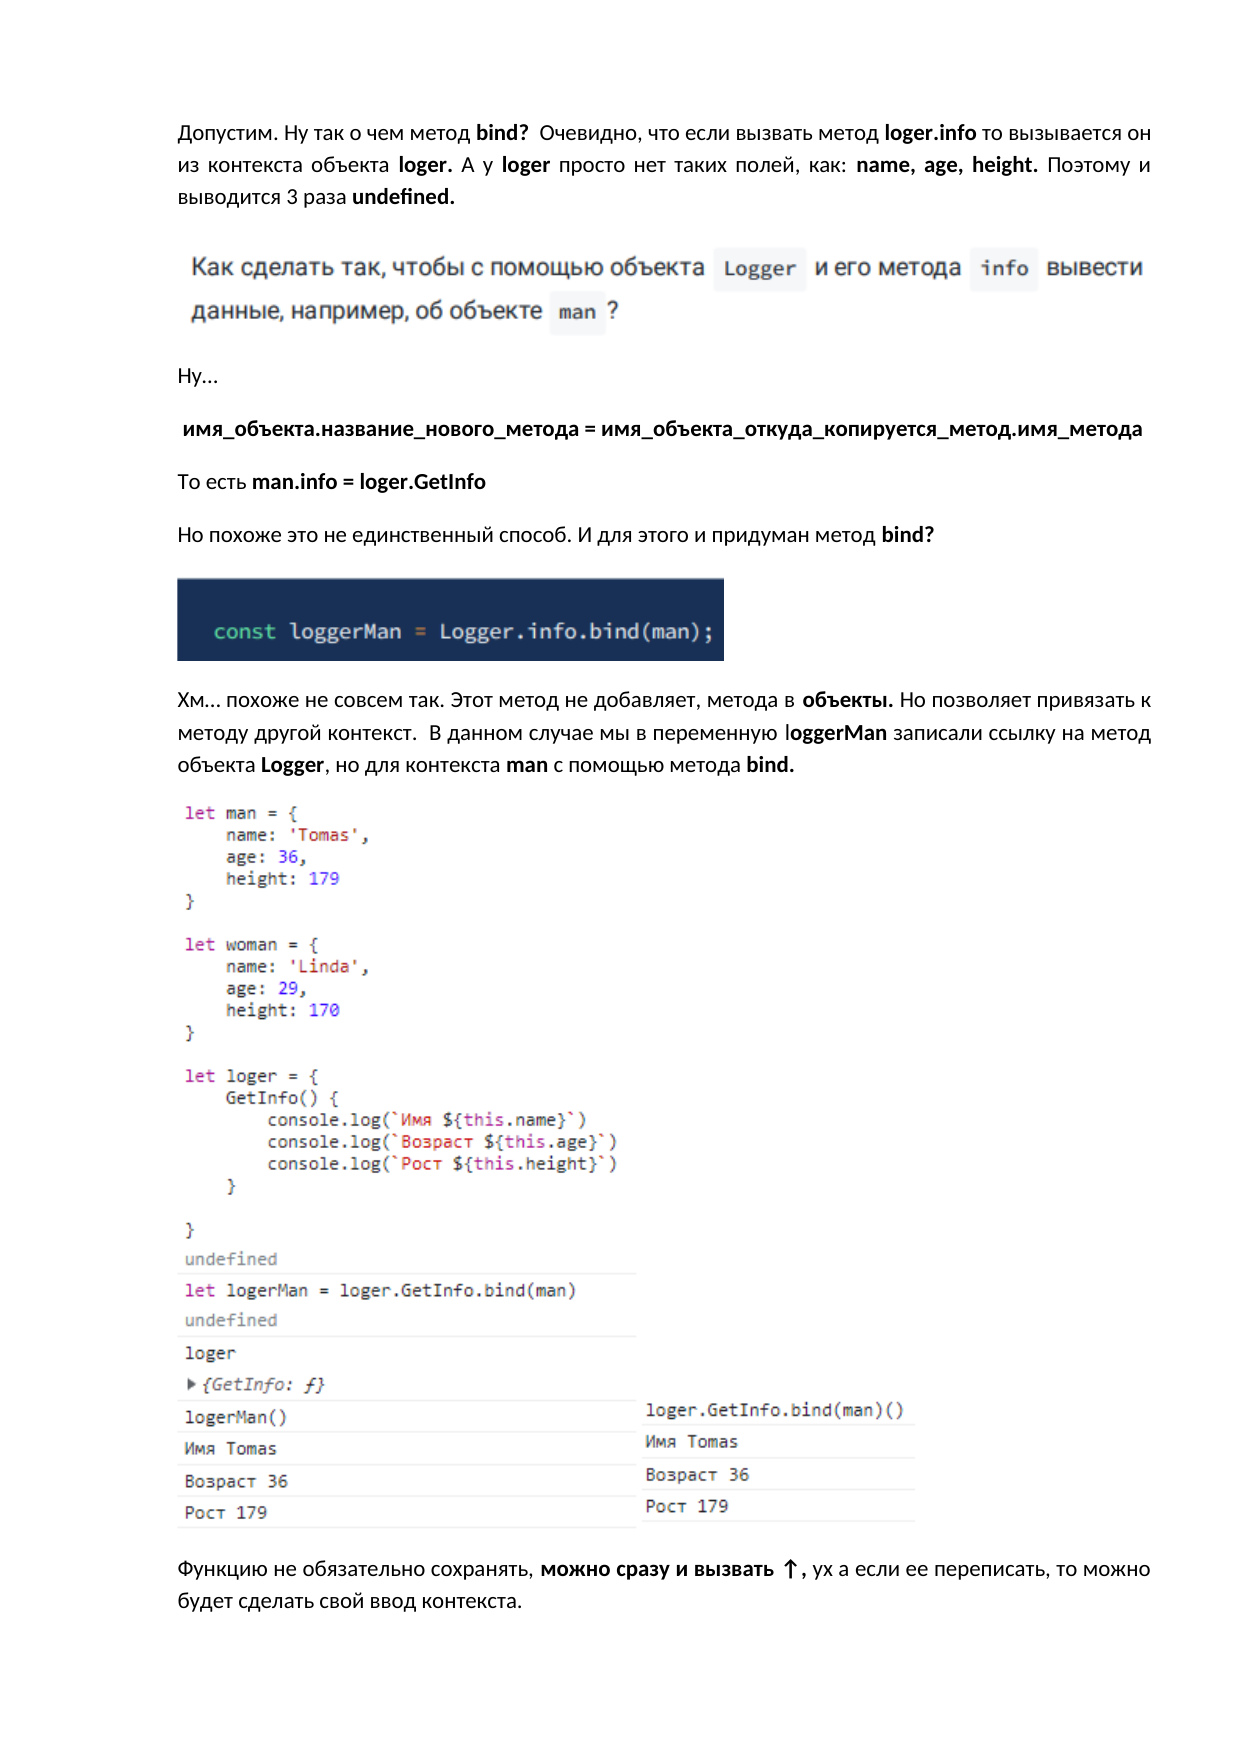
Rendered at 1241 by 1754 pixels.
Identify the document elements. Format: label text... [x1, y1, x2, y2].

text Функцию не обязательно сохранять, можно сразу и вызвать ↑, ух а если ее переписать, то можно будет сделать свой ввод контекста. [177, 1554, 1152, 1615]
picture [177, 573, 724, 661]
picture [177, 235, 1152, 336]
picture [177, 802, 637, 1530]
text То есть man.info = loger.GetInfo [177, 467, 1152, 495]
text Допустим. Ну так о чем метод bind? Очевидно, что если вызвать метод loger.info то вызывается он из контекста объекта loger. А у loger просто нет таких полей, как: name, age, height. Поэтому и выводится 3 раза undefined. [177, 118, 1152, 211]
text Хм… похоже не совсем так. Этот метод не добавляет, метода в объекты. Но позволяет привязать к методу другой контекст. В данном случае мы в переменную loggerMan записали ссылку на метод объекта Logger, но для контекста man с помощью метода bind. [177, 686, 1152, 778]
picture [641, 1399, 916, 1530]
text имя_объекта.название_нового_метода = имя_объекта_откуда_копируется_метод.имя_метода [177, 414, 1152, 442]
text Но похоже это не единственный способ. И для этого и придуман метод bind? [177, 520, 1152, 548]
text Ну… [177, 361, 1152, 389]
